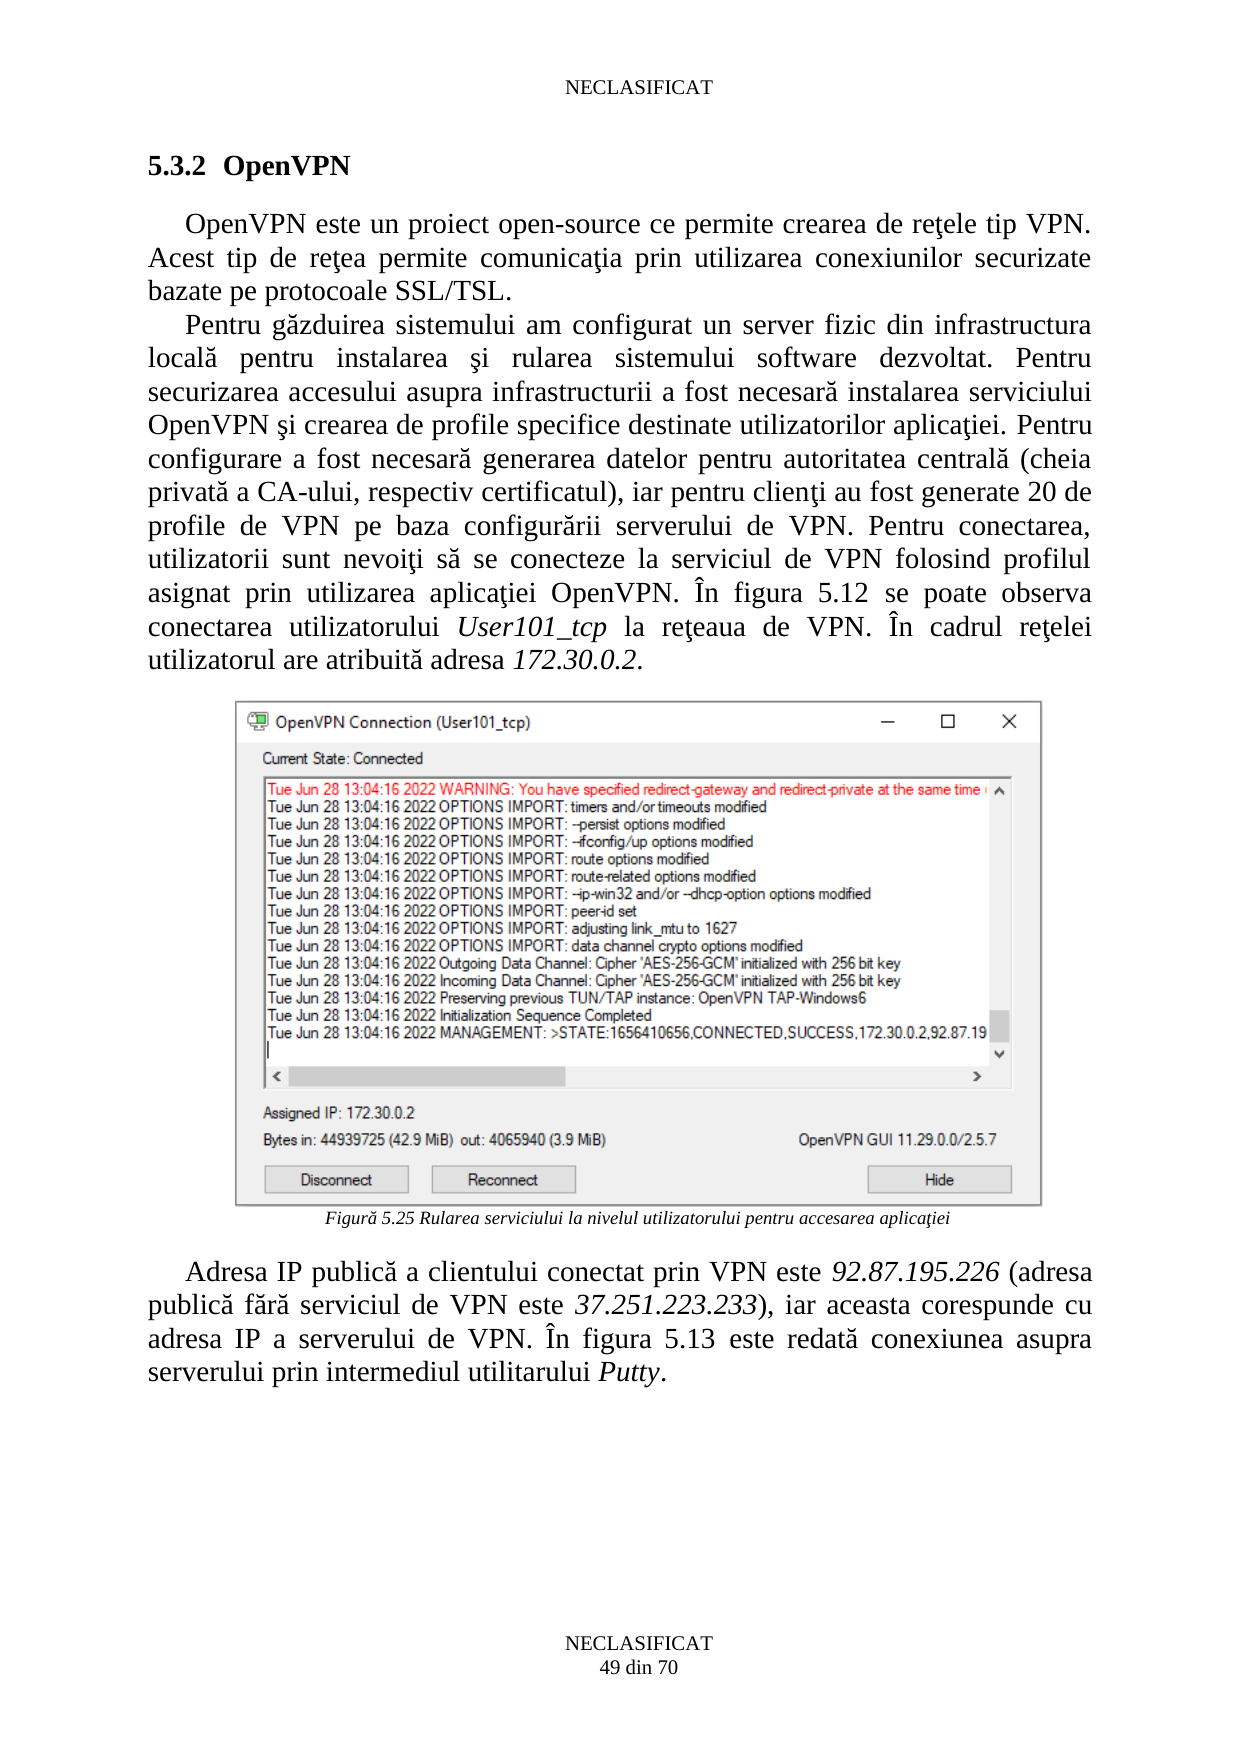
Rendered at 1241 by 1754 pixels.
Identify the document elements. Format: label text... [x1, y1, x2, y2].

text Adresa IP publică a clientului conectat prin VPN este 92.87.195.226 (adresa publică fără serviciul de VPN este 37.251.223.233), iar aceasta corespunde cu adresa IP a serverului de VPN. În figura 5.13 este redată conexiunea asupra serverului prin intermediul utilitarului Putty. [148, 1254, 1092, 1388]
subtitle OpenVPN [148, 148, 1092, 181]
text OpenVPN este un proiect open-source ce permite crearea de reţele tip VPN. Acest tip de reţea permite comunicaţia prin utilizarea conexiunilor securizate bazate pe protocoale SSL/TSL. [148, 206, 1092, 307]
text Pentru găzduirea sistemului am configurat un server fizic din infrastructura locală pentru instalarea şi rularea sistemului software dezvoltat. Pentru securizarea accesului asupra infrastructurii a fost necesară instalarea serviciului OpenVPN şi crearea de profile specifice destinate utilizatorilor aplicaţiei. Pentru configurare a fost necesară generarea datelor pentru autoritatea centrală (cheia privată a CA-ului, respectiv certificatul), iar pentru clienţi au fost generate 20 de profile de VPN pe baza configurării serverului de VPN. Pentru conectarea, utilizatorii sunt nevoiţi să se conecteze la serviciul de VPN folosind profilul asignat prin utilizarea aplicaţiei OpenVPN. În figura 5.12 se poate observa conectarea utilizatorului User101_tcp la reţeaua de VPN. În cadrul reţelei utilizatorul are atribuită adresa 172.30.0.2. [148, 307, 1092, 676]
picture [234, 700, 1043, 1207]
